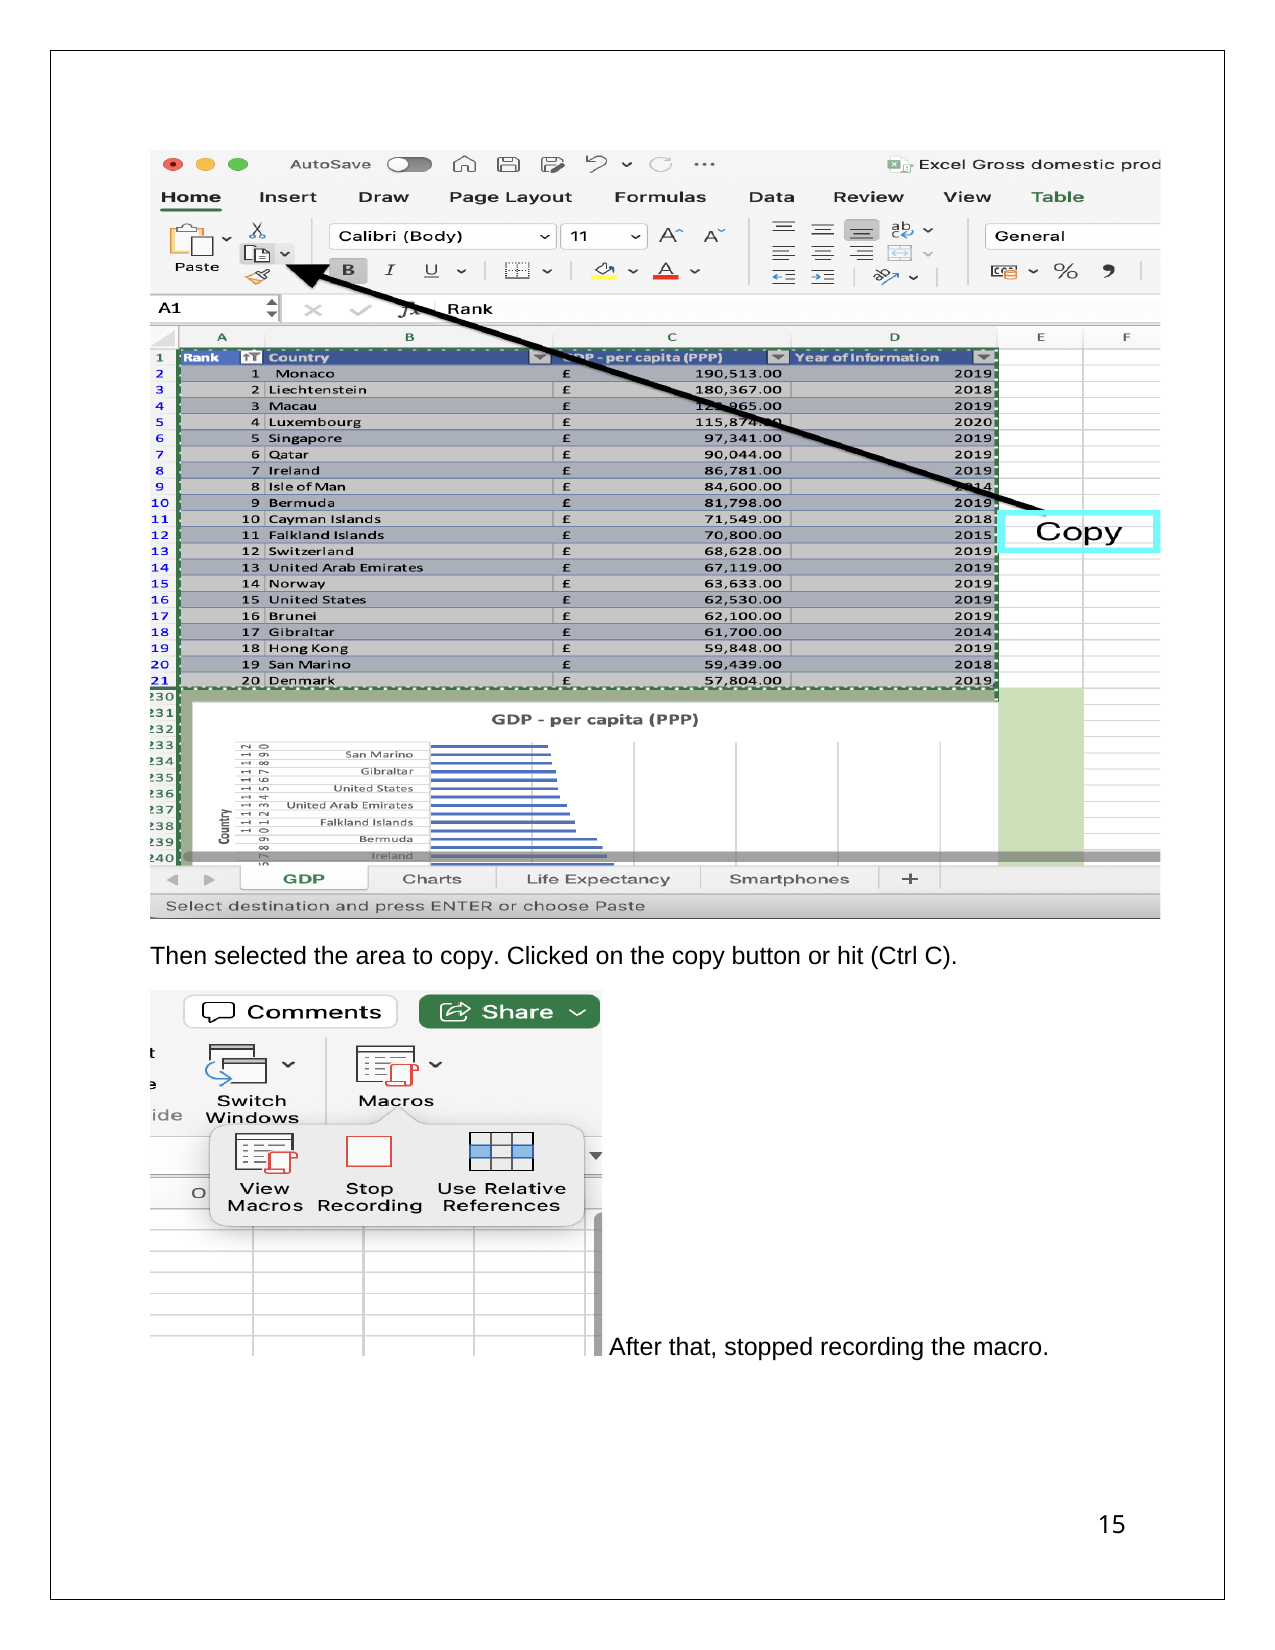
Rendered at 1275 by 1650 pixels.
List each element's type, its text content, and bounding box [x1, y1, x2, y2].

text Then selected the area to copy. Clicked on the copy button or hit (Ctrl C). [150, 941, 1125, 969]
picture [150, 150, 1161, 919]
picture [150, 990, 603, 1356]
